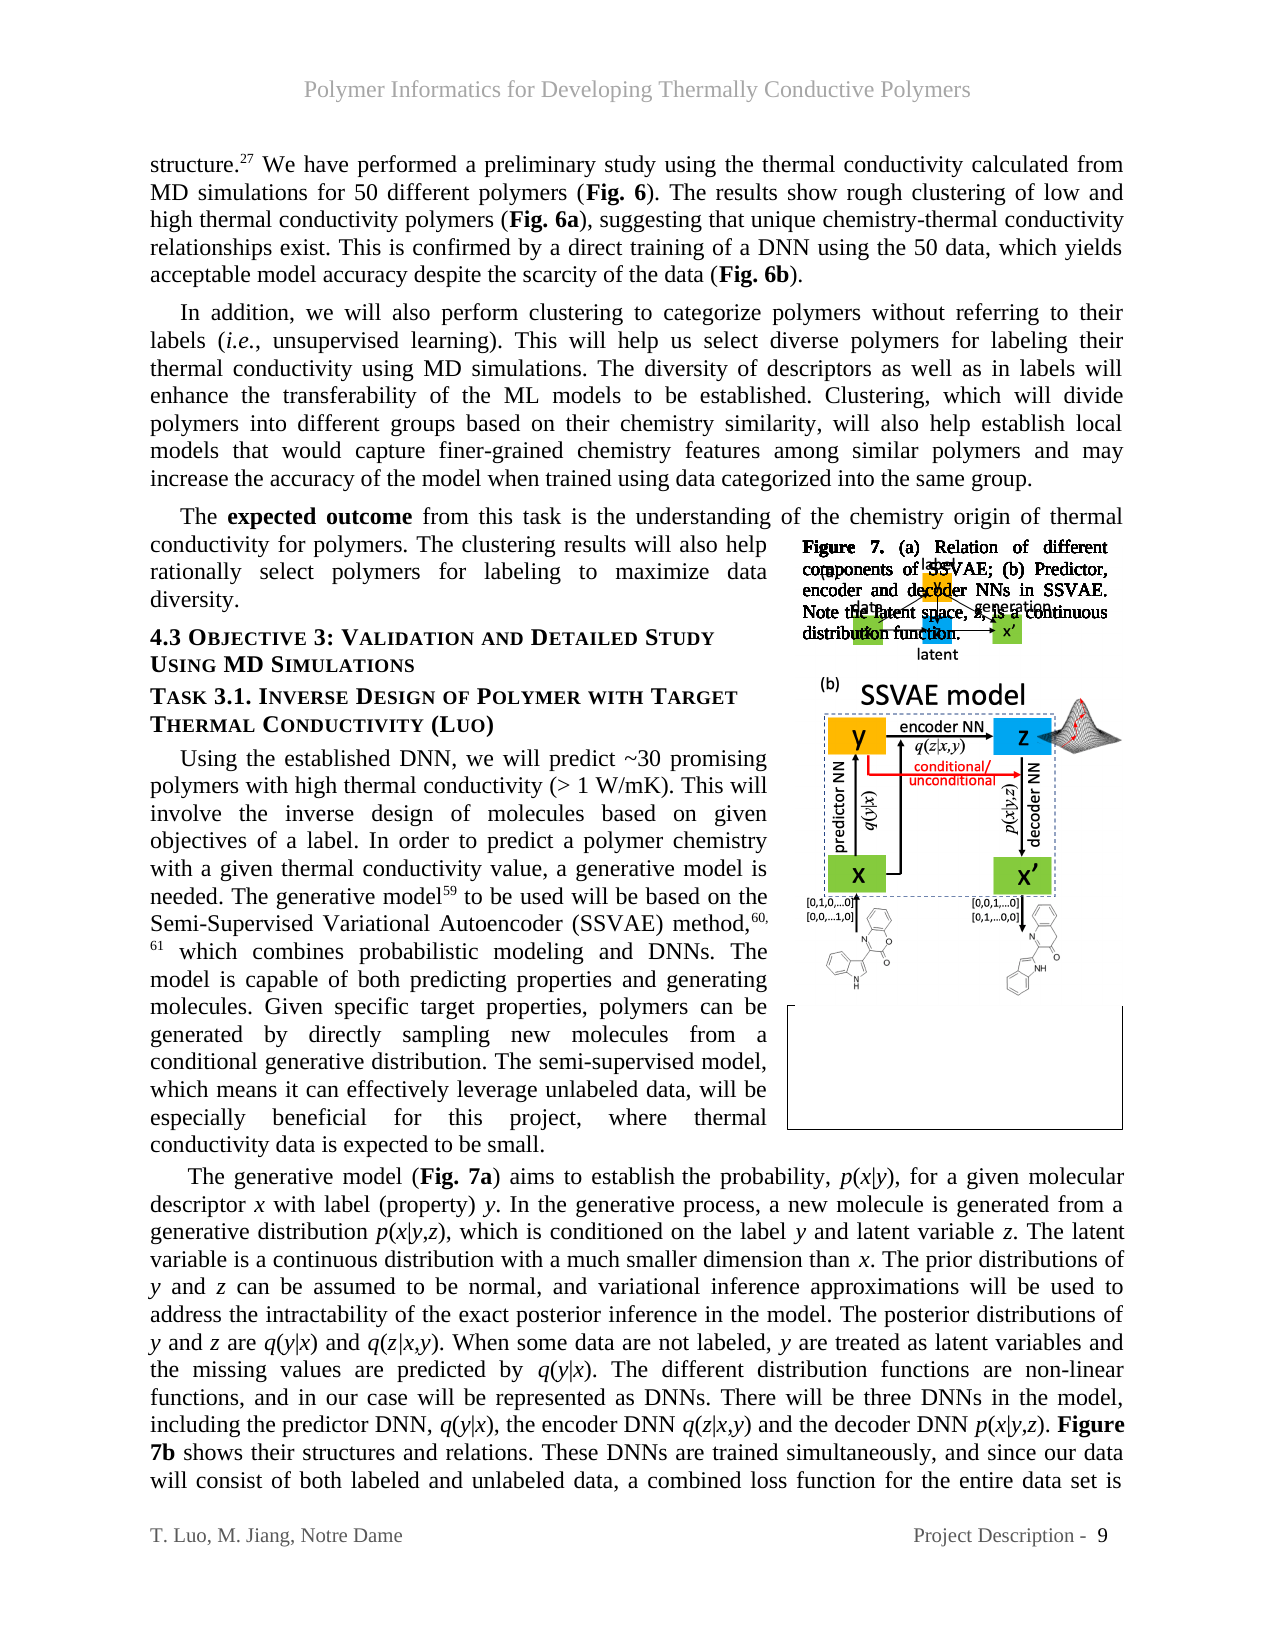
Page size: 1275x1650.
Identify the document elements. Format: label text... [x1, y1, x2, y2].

subtitle 4.3 Objective 3: Validation and Detailed Study Using MD Simulations [150, 623, 795, 678]
subtitle Task 3.1. Inverse Design of Polymer with Target Thermal Conductivity (Luo) [150, 682, 795, 737]
text In addition, we will also perform clustering to categorize polymers without referring to their labels (i.e., unsupervised learning). This will help us select diverse polymers for labeling their thermal conductivity using MD simulations. The diversity of descriptors as well as in labels will enhance the transferability of the ML models to be established. Clustering, which will divide polymers into different groups based on their chemistry similarity, will also help establish local models that would capture finer-grained chemistry features among similar polymers and may increase the accuracy of the model when trained using data categorized into the same group. [150, 298, 1125, 492]
text The expected outcome from this task is the understanding of the chemistry origin of thermal conductivity for polymers. The clustering results will also help rationally select polymers for labeling to maximize data diversity. [150, 502, 1125, 612]
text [150, 150, 1125, 288]
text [150, 1162, 1125, 1493]
picture [795, 546, 1123, 1006]
text Using the established DNN, we will predict ~30 promising polymers with high thermal conductivity (> 1 W/mK). This will involve the inverse design of molecules based on given objectives of a label. In order to predict a polymer chemistry with a given thermal conductivity value, a generative model is needed. The generative model59 to be used will be based on the Semi-Supervised Variational Autoencoder (SSVAE) method,60, 61 which combines probabilistic modeling and DNNs. The model is capable of both predicting properties and generating molecules. Given specific target properties, polymers can be generated by directly sampling new molecules from a conditional generative distribution. The semi-supervised model, which means it can effectively leverage unlabeled data, will be especially beneficial for this project, where thermal conductivity data is expected to be small. [150, 744, 1125, 1158]
